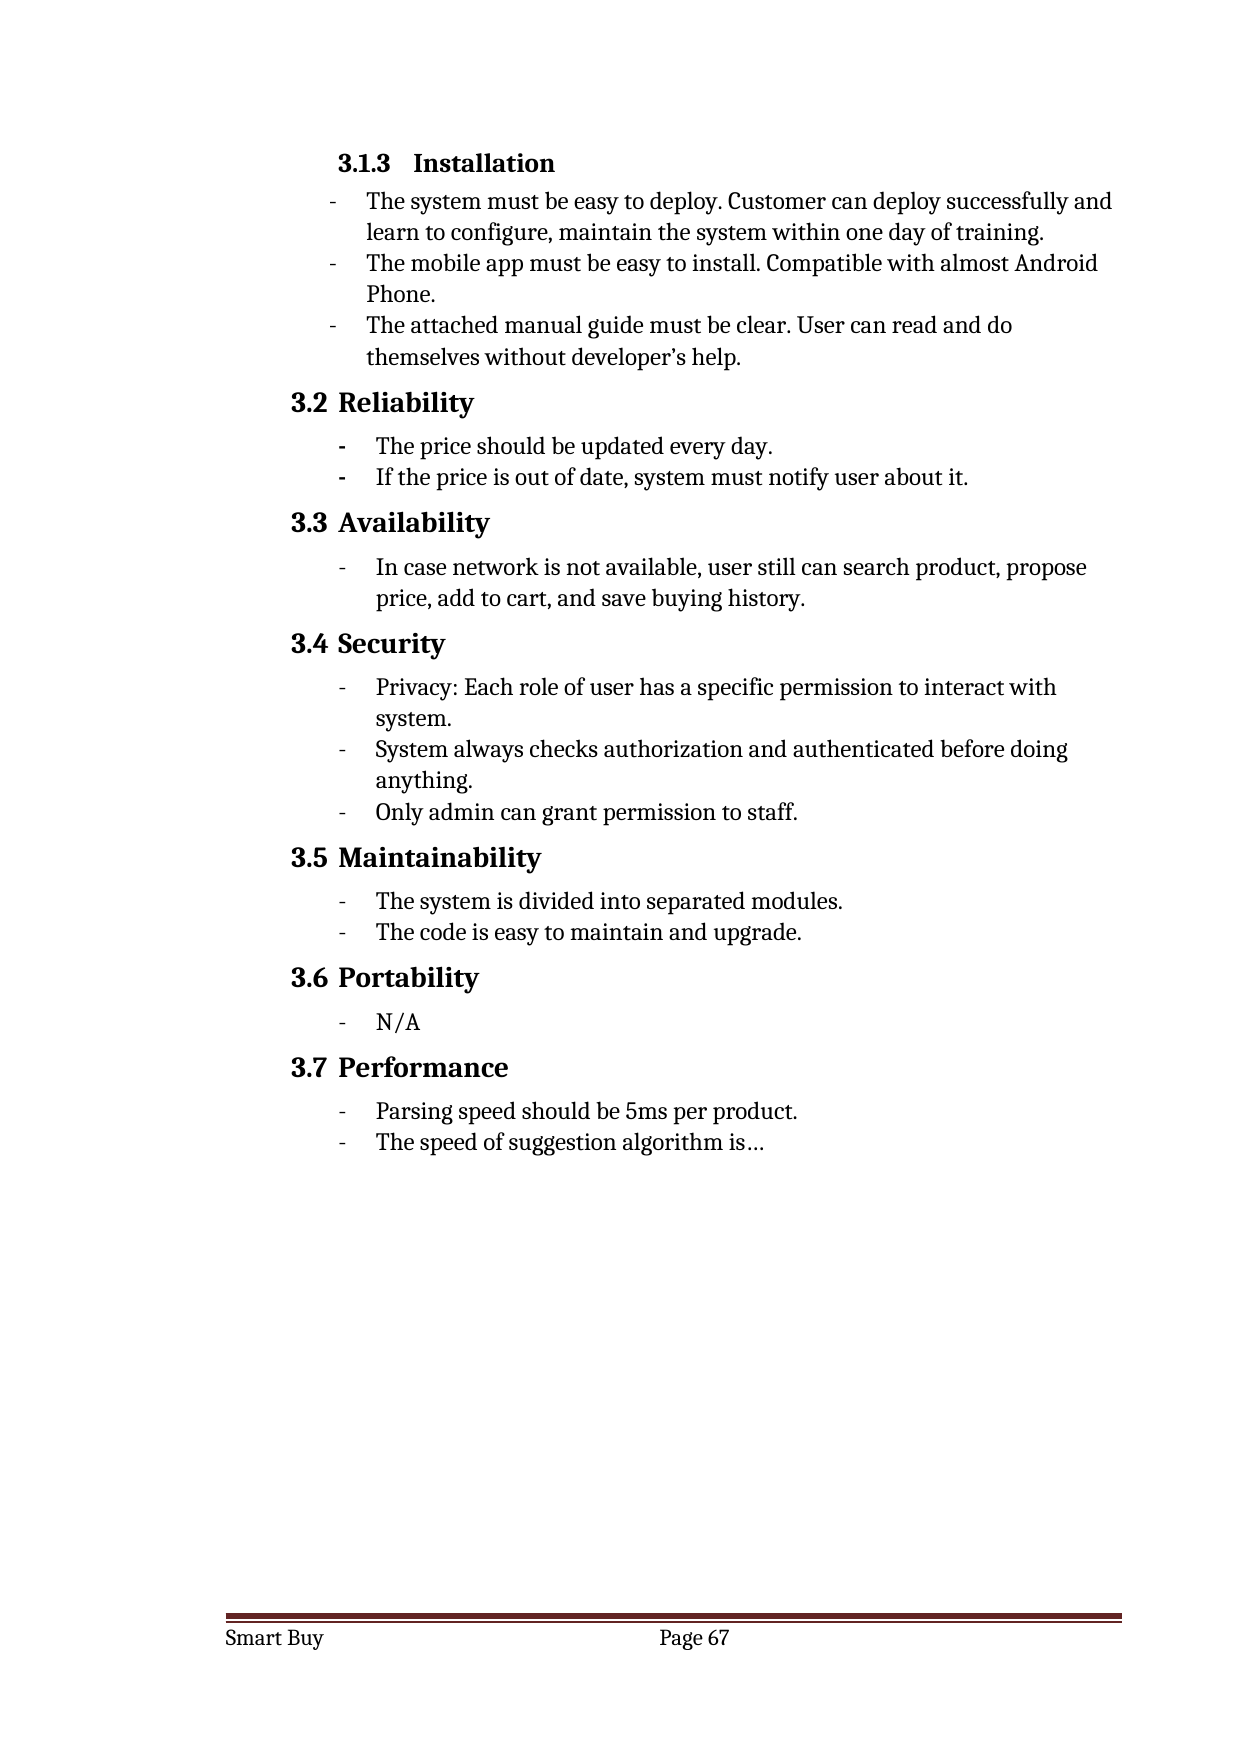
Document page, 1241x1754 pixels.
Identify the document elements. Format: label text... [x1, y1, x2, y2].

list The speed of suggestion algorithm is… [338, 1128, 1122, 1157]
list The system is divided into separated modules. [338, 887, 1122, 916]
subtitle Security [291, 627, 1122, 661]
list System always checks authorization and authenticated before doing anything. [338, 735, 1122, 795]
list The mobile app must be easy to install. Compatible with almost Android Phone. [329, 249, 1122, 309]
list The price should be updated every day. [338, 432, 1122, 461]
subtitle Availability [291, 507, 1122, 540]
list The attached manual guide must be clear. User can read and do themselves without developer’s help. [329, 311, 1122, 371]
subtitle Installation [338, 148, 1122, 179]
subtitle Performance [291, 1051, 1122, 1085]
list The code is easy to maintain and upgrade. [338, 918, 1122, 947]
list If the price is out of date, system must notify user about it. [338, 463, 1122, 492]
list Only admin can grant permission to staff. [338, 797, 1122, 826]
list N/A [338, 1008, 1122, 1036]
list Parsing speed should be 5ms per product. [338, 1097, 1122, 1126]
subtitle Portability [291, 962, 1122, 995]
list In case network is not available, user still can search product, propose price, add to cart, and save buying history. [338, 553, 1122, 612]
subtitle Reliability [291, 386, 1122, 419]
list Privacy: Each role of user has a specific permission to interact with system. [338, 673, 1122, 733]
subtitle Maintainability [291, 841, 1122, 874]
list The system must be easy to deploy. Customer can deploy successfully and learn to configure, maintain the system within one day of training. [329, 187, 1122, 247]
